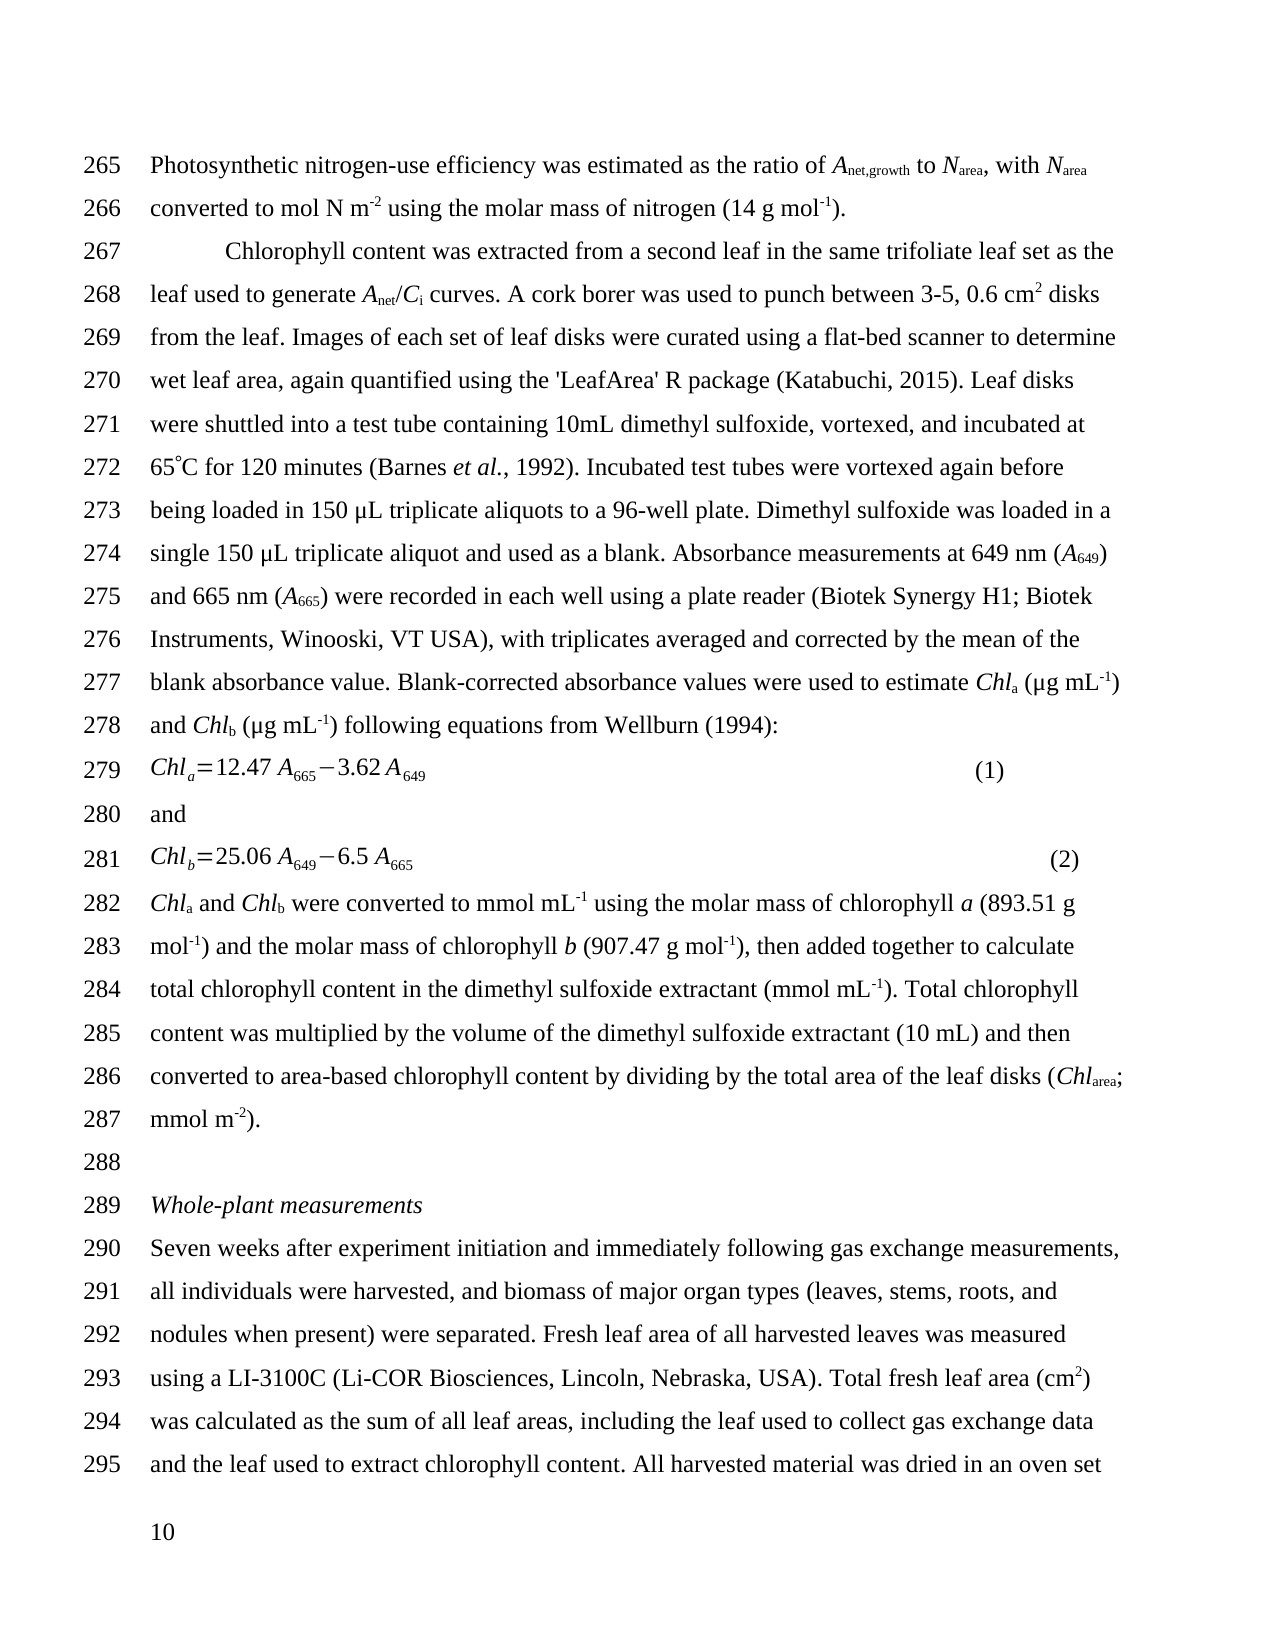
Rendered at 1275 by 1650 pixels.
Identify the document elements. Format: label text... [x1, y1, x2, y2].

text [150, 150, 1125, 222]
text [150, 1233, 1125, 1478]
text Whole-plant measurements [150, 1190, 1125, 1219]
text and [150, 799, 1125, 828]
text Chla and Chlb were converted to mmol mL-1 using the molar mass of chlorophyll a (893.51 g mol-1) and the molar mass of chlorophyll b (907.47 g mol-1), then added together to calculate total chlorophyll content in the dimethyl sulfoxide extractant (mmol mL-1). Total chlorophyll content was multiplied by the volume of the dimethyl sulfoxide extractant (10 mL) and then converted to area-based chlorophyll content by dividing by the total area of the leaf disks (Chlarea; mmol m-2). [150, 888, 1125, 1133]
text (1) [150, 754, 1125, 785]
text (2) [150, 843, 1125, 874]
text Chlorophyll content was extracted from a second leaf in the same trifoliate leaf set as the leaf used to generate Anet/Ci curves. A cork borer was used to punch between 3-5, 0.6 cm2 disks from the leaf. Images of each set of leaf disks were curated using a flat-bed scanner to determine wet leaf area, again quantified using the 'LeafArea' R package (Katabuchi, 2015). Leaf disks were shuttled into a test tube containing 10mL dimethyl sulfoxide, vortexed, and incubated at 65C for 120 minutes (Barnes et al., 1992). Incubated test tubes were vortexed again before being loaded in 150 μL triplicate aliquots to a 96-well plate. Dimethyl sulfoxide was loaded in a single 150 μL triplicate aliquot and used as a blank. Absorbance measurements at 649 nm (A649) and 665 nm (A665) were recorded in each well using a plate reader (Biotek Synergy H1; Biotek Instruments, Winooski, VT USA), with triplicates averaged and corrected by the mean of the blank absorbance value. Blank-corrected absorbance values were used to estimate Chla (μg mL-1) and Chlb (μg mL-1) following equations from Wellburn (1994): [150, 236, 1125, 739]
